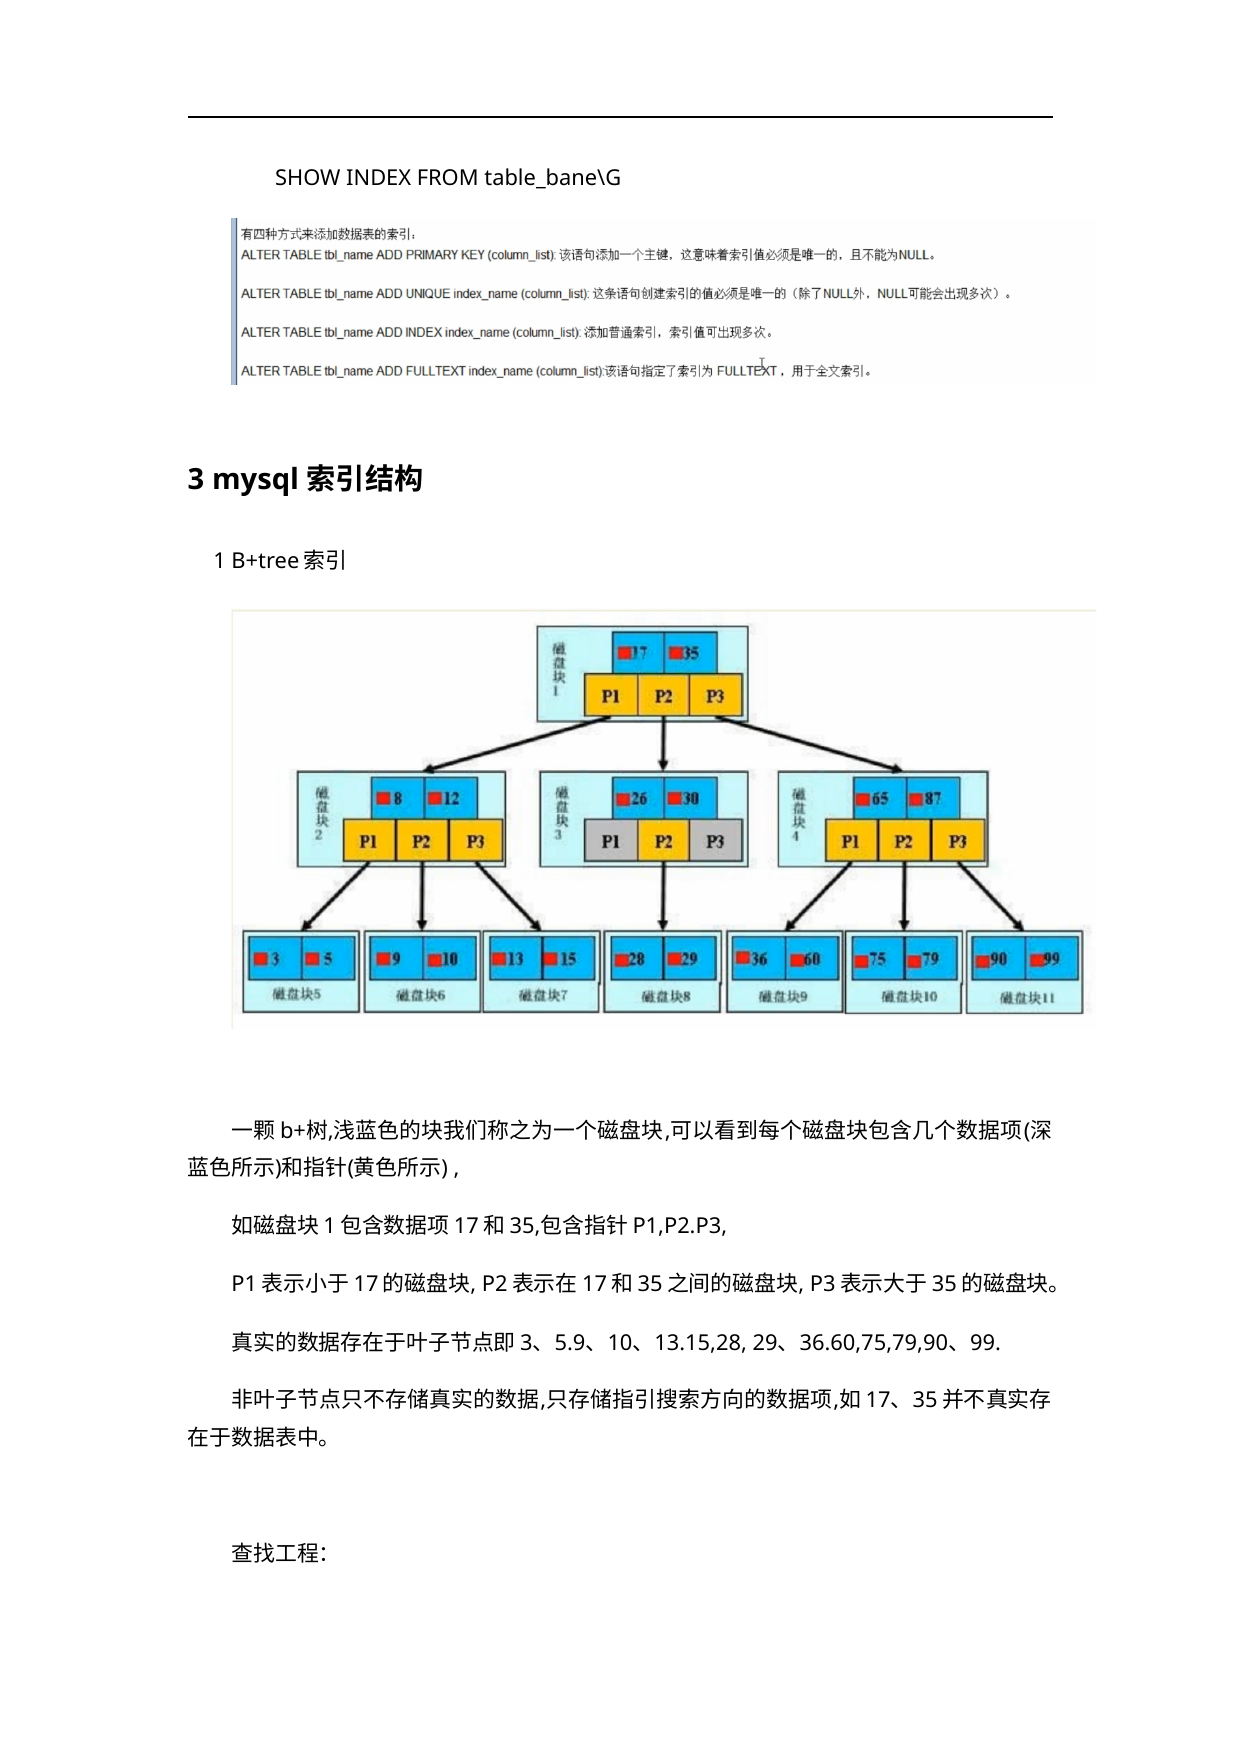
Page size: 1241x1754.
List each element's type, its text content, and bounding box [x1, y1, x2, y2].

picture [231, 607, 1097, 1029]
text SHOW INDEX FROM table_bane\G [187, 161, 1053, 193]
text 真实的数据存在于叶子节点即3、5.9、10、13.15,28, 29、36.60,75,79,90、99. [187, 1324, 1053, 1357]
subtitle mysql 索引结构 [187, 445, 1053, 510]
picture [231, 218, 1097, 385]
subtitle B+tree索引 [187, 543, 1053, 576]
text 一颗b+树,浅蓝色的块我们称之为一个磁盘块,可以看到每个磁盘块包含几个数据项(深蓝色所示)和指针(黄色所示) , [187, 1113, 1053, 1183]
text 如磁盘块1包含数据项17和35,包含指针P1,P2.P3, [187, 1208, 1053, 1241]
text P1表示小于17的磁盘块, P2表示在17和35之间的磁盘块, P3表示大于35的磁盘块。 [187, 1266, 1053, 1299]
text 查找工程： [187, 1535, 1053, 1568]
text 非叶子节点只不存储真实的数据,只存储指引搜索方向的数据项,如17、35并不真实存在于数据表中。 [187, 1382, 1053, 1452]
